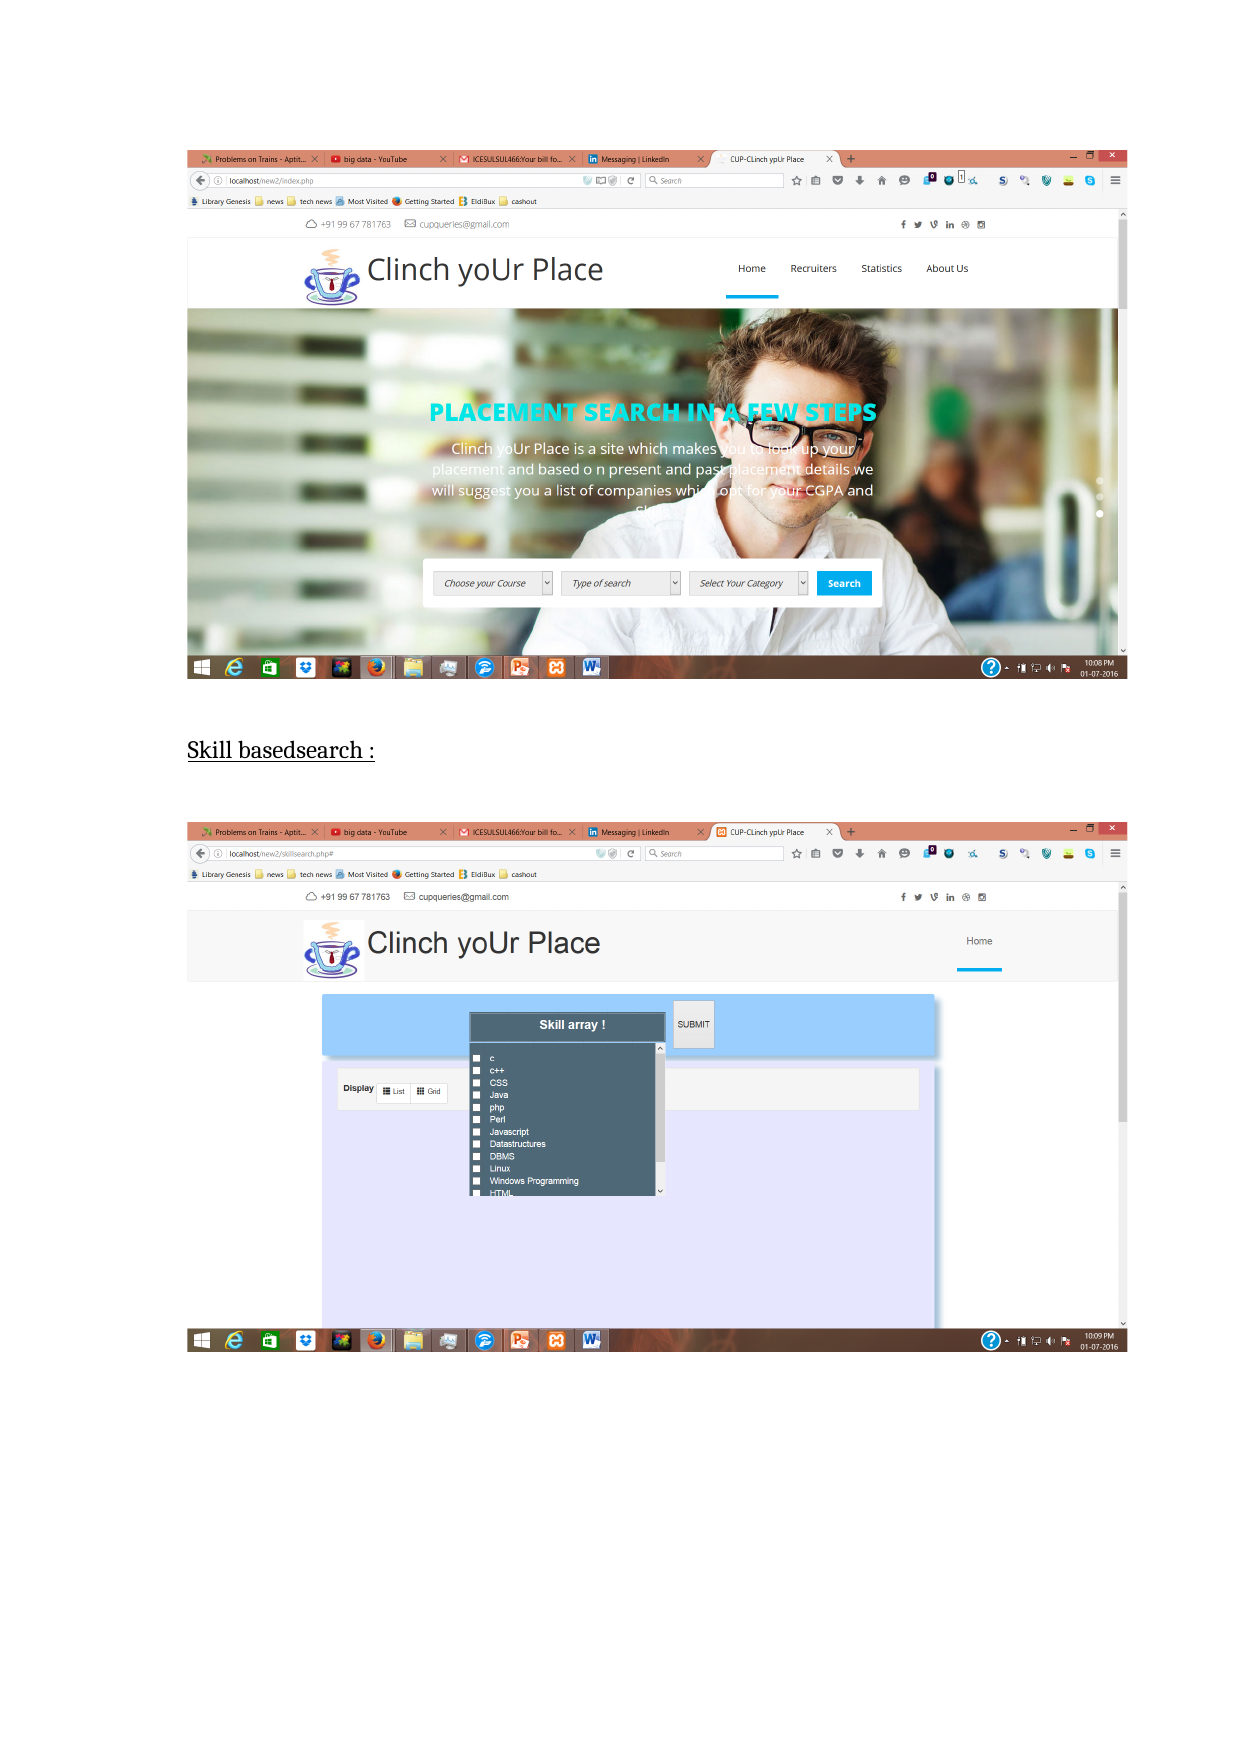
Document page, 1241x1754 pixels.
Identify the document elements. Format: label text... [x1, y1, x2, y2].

text Skill basedsearch : [187, 736, 1053, 765]
picture [187, 822, 1128, 1352]
picture [187, 150, 1128, 679]
